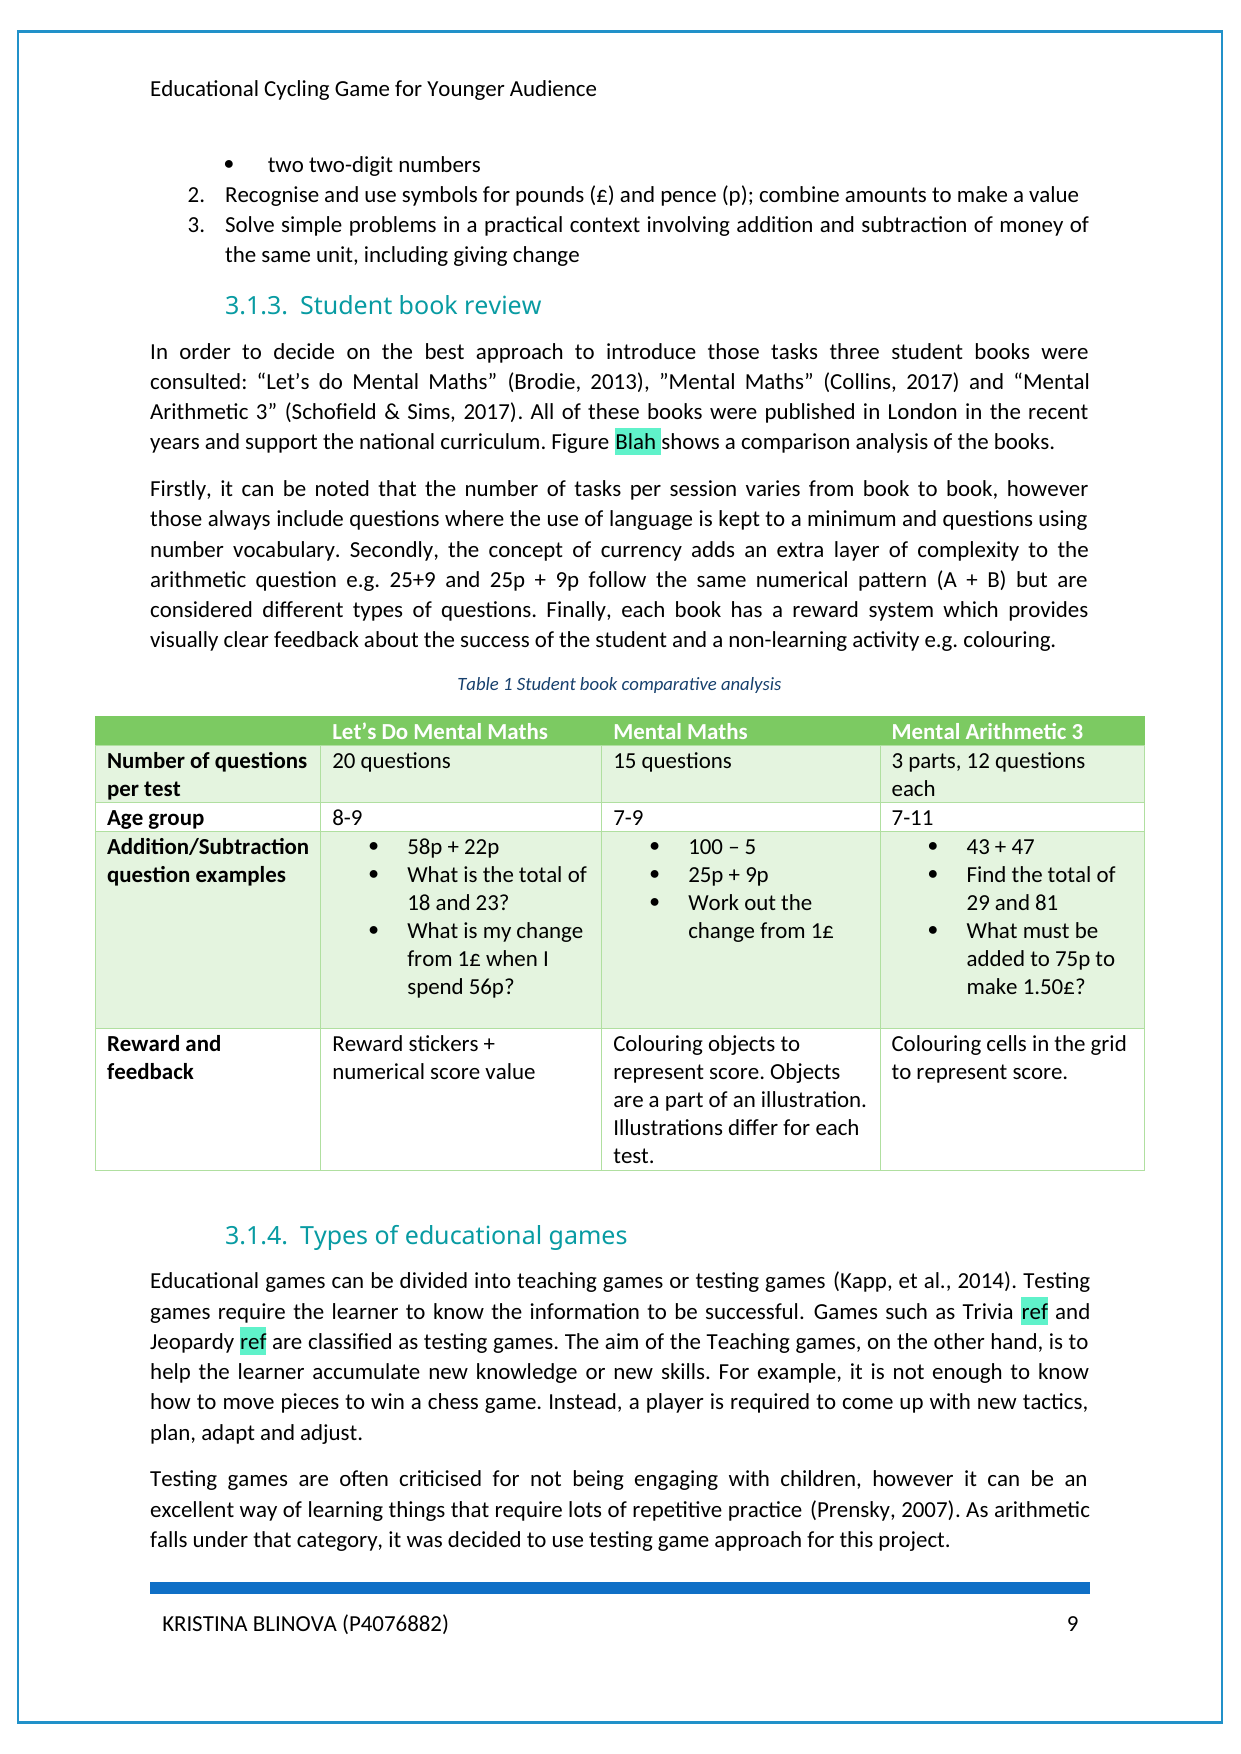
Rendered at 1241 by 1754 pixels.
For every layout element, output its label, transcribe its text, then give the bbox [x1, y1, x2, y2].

table_cell Colouring objects to represent score. Objects are a part of an illustration. Illustrations differ for each test. [602, 1029, 880, 1169]
table_cell Reward and feedback [96, 1029, 320, 1169]
table_cell Colouring cells in the grid to represent score. [881, 1029, 1144, 1169]
table_cell 3 parts, 12 questions each [881, 746, 1144, 802]
table_cell Addition/Subtraction question examples [96, 832, 320, 1028]
table_cell 43 + 47 Find the total of 29 and 81 What must be added to 75p to make 1.50£? [881, 832, 1144, 1028]
subtitle Types of educational games [225, 1217, 1090, 1251]
table_cell 8-9 [321, 803, 601, 831]
text Educational games can be divided into teaching games or testing games . Testing games require the learner to know the information to be successful. Games such as Trivia ref and Jeopardy ref are classified as testing games. The aim of the Teaching games, on the other hand, is to help the learner accumulate new knowledge or new skills. For example, it is not enough to know how to move pieces to win a chess game. Instead, a player is required to come up with new tactics, plan, adapt and adjust. [150, 1267, 1090, 1446]
table_cell Age group [96, 803, 320, 831]
table_cell 15 questions [602, 746, 880, 802]
text Testing games are often criticised for not being engaging with children, however it can be an excellent way of learning things that require lots of repetitive practice . As arithmetic falls under that category, it was decided to use testing game approach for this project. [150, 1464, 1090, 1553]
table_cell 7-11 [881, 803, 1144, 831]
text Firstly, it can be noted that the number of tasks per session varies from book to book, however those always include questions where the use of language is kept to a minimum and questions using number vocabulary. Secondly, the concept of currency adds an extra layer of complexity to the arithmetic question e.g. 25+9 and 25p + 9p follow the same numerical pattern (A + B) but are considered different types of questions. Finally, each book has a reward system which provides visually clear feedback about the success of the student and a non-learning activity e.g. colouring. [150, 474, 1090, 653]
text Table 1 Student book comparative analysis [150, 672, 1090, 695]
table_header Mental Arithmetic 3 [881, 717, 1144, 745]
table_cell 7-9 [602, 803, 880, 831]
table_header Let’s Do Mental Maths [321, 717, 601, 745]
list Solve simple problems in a practical context involving addition and subtraction of money of the same unit, including giving change [187, 210, 1090, 269]
table_cell 100 – 5 25p + 9p Work out the change from 1£ [602, 832, 880, 1028]
table_header Mental Maths [602, 717, 880, 745]
table_cell 58p + 22p What is the total of 18 and 23? What is my change from 1£ when I spend 56p? [321, 832, 601, 1028]
list two two-digit numbers [225, 150, 1090, 178]
table_cell Number of questions per test [96, 746, 320, 802]
list Recognise and use symbols for pounds (£) and pence (p); combine amounts to make a value [187, 180, 1090, 208]
table_cell 20 questions [321, 746, 601, 802]
table_header [96, 717, 320, 745]
text In order to decide on the best approach to introduce those tasks three student books were consulted: “Let’s do Mental Maths” , ”Mental Maths” and “Mental Arithmetic 3” . All of these books were published in London in the recent years and support the national curriculum. Figure Blah shows a comparison analysis of the books. [150, 337, 1090, 455]
subtitle Student book review [225, 287, 1090, 322]
table_cell Reward stickers + numerical score value [321, 1029, 601, 1169]
